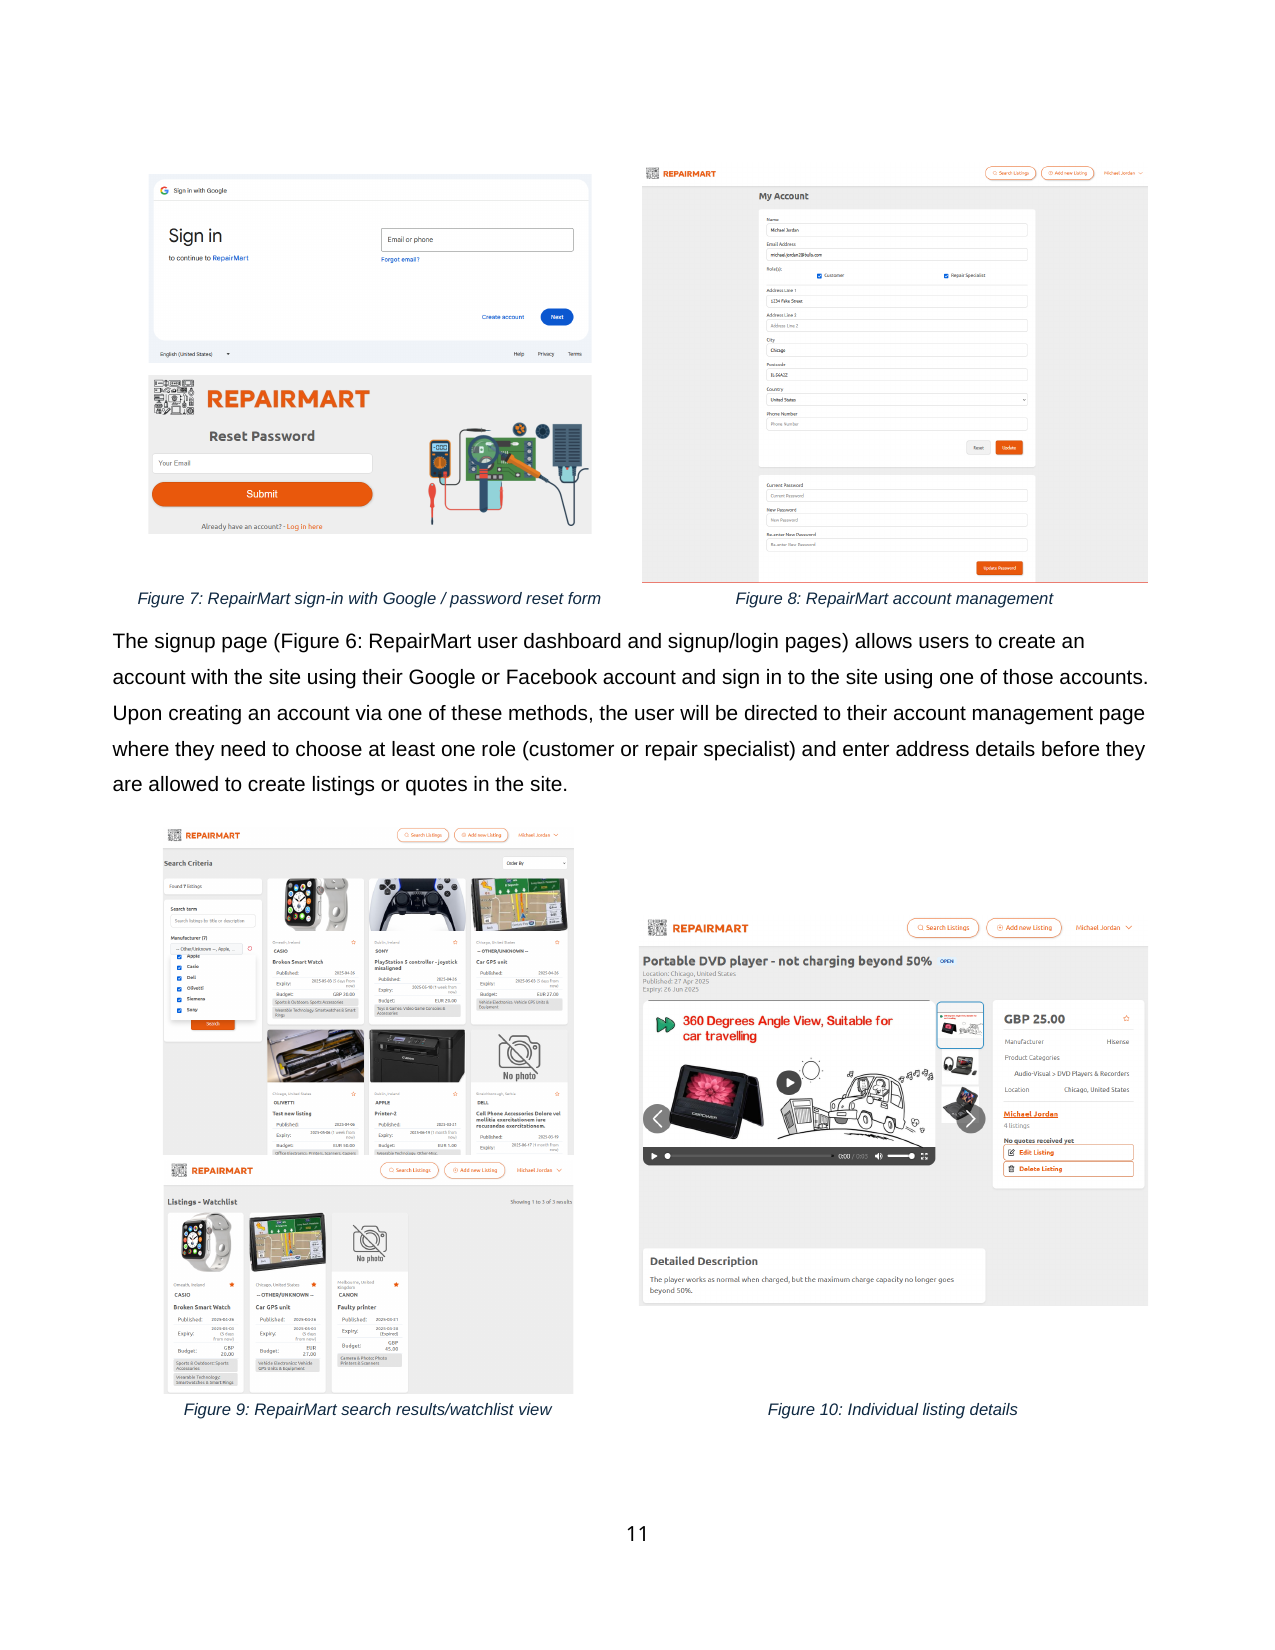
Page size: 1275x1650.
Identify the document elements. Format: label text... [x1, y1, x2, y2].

table_cell Figure 9: RepairMart search results/watchlist view [113, 1400, 624, 1440]
picture [163, 1160, 574, 1394]
picture [148, 174, 592, 363]
table_header [624, 815, 1162, 1400]
picture [148, 375, 592, 534]
table_header [113, 815, 624, 1400]
table_header [113, 150, 627, 588]
table_header [628, 150, 1162, 588]
table_cell Figure 10: Individual listing details [624, 1400, 1162, 1440]
table_cell Figure 8: RepairMart account management [628, 589, 1162, 628]
picture [638, 915, 1149, 1306]
picture [162, 827, 574, 1155]
table_cell Figure 7: RepairMart sign-in with Google / password reset form [113, 589, 627, 628]
picture [642, 162, 1148, 583]
text The signup page (Figure 6: RepairMart user dashboard and signup/login pages) allows users to create an account with the site using their Google or Facebook account and sign in to the site using one of those accounts. Upon creating an account via one of these methods, the user will be directed to their account management page where they need to choose at least one role (customer or repair specialist) and enter address details before they are allowed to create listings or quotes in the site. [112, 628, 1162, 796]
